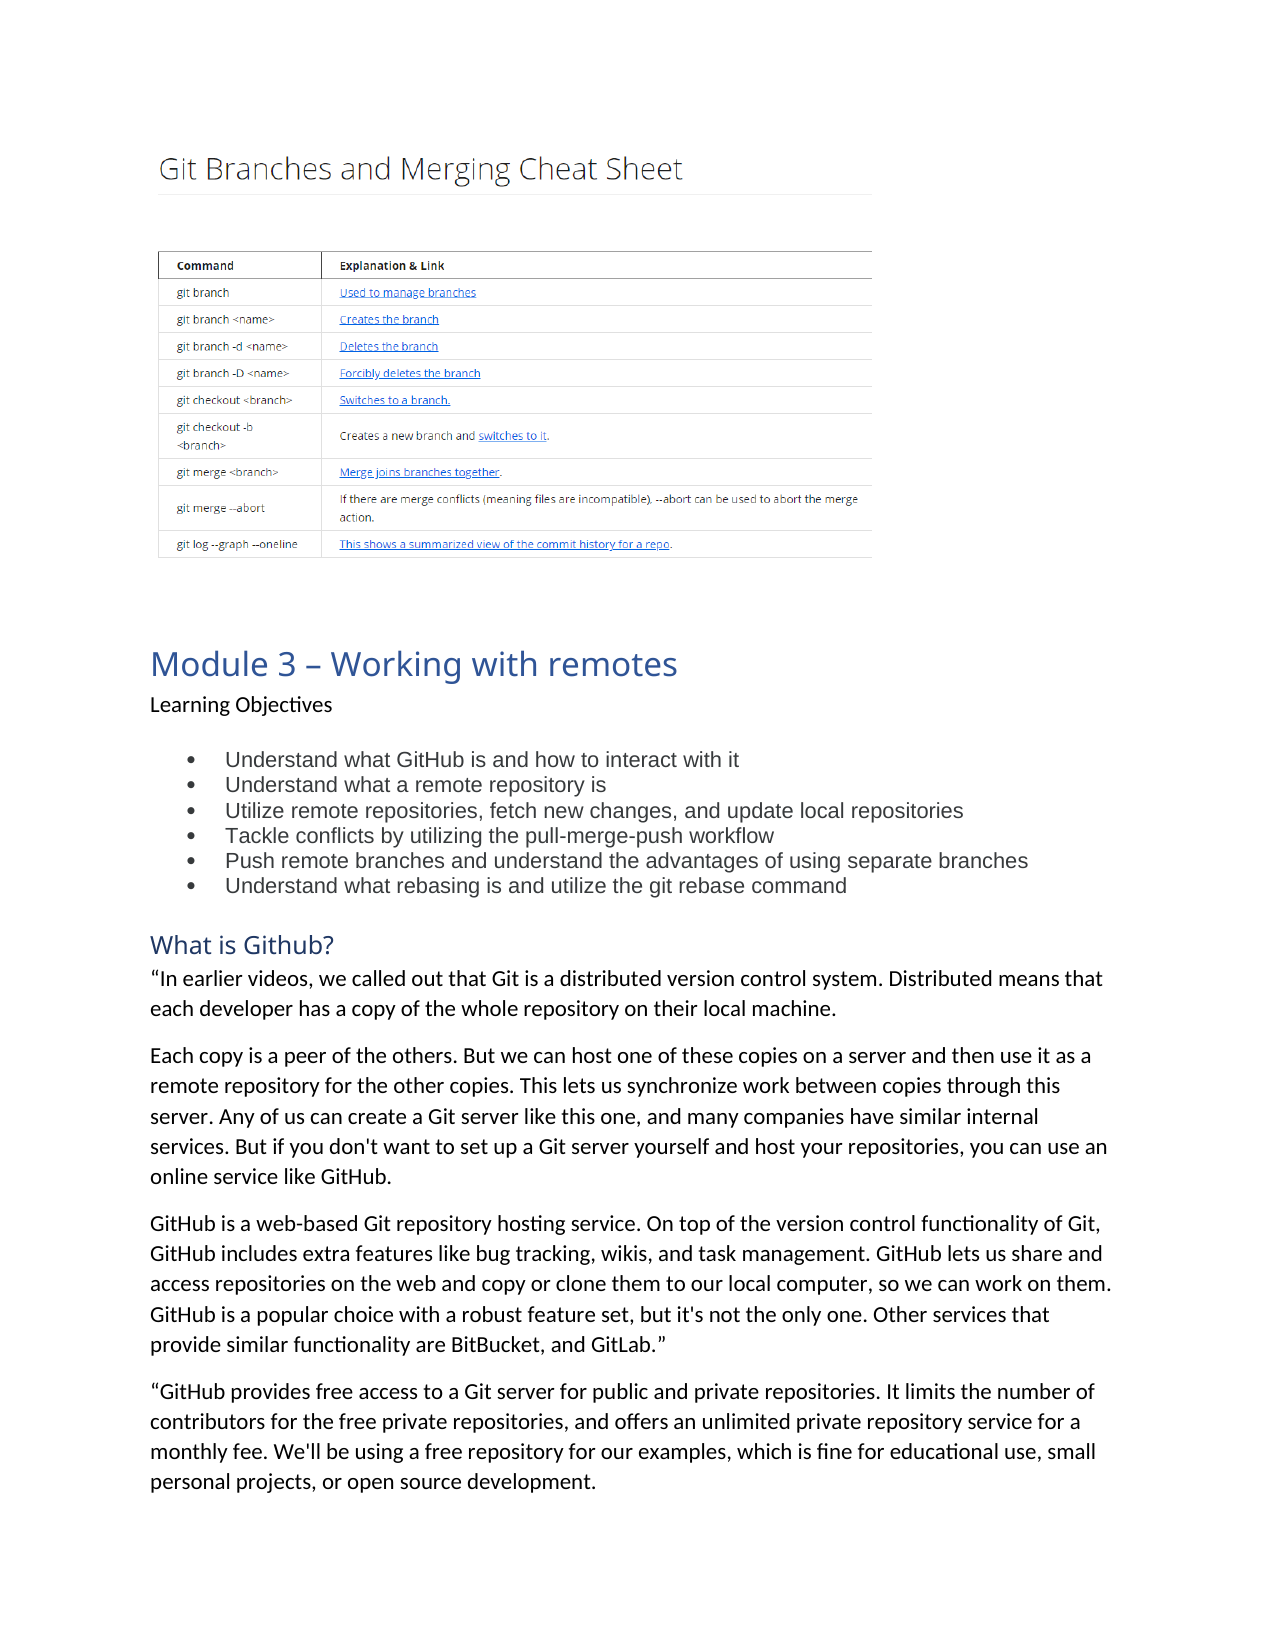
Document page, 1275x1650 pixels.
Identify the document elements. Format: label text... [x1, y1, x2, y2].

list Understand what rebasing is and utilize the git rebase command [187, 873, 1125, 898]
list Tackle conflicts by utilizing the pull-merge-push workflow [187, 823, 1125, 848]
list Understand what a remote repository is [187, 772, 1125, 798]
list Understand what GitHub is and how to interact with it [187, 747, 1125, 772]
text Each copy is a peer of the others. But we can host one of these copies on a server and then use it as a remote repository for the other copies. This lets us synchronize work between copies through this server. Any of us can create a Git server like this one, and many companies have similar internal services. But if you don't want to set up a Git server yourself and host your repositories, you can use an online service like GitHub. [150, 1041, 1125, 1190]
list Utilize remote repositories, fetch new changes, and update local repositories [187, 798, 1125, 823]
subtitle What is Github? [150, 928, 1125, 962]
text GitHub is a web-based Git repository hosting service. On top of the version control functionality of Git, GitHub includes extra features like bug tracking, wikis, and task management. GitHub lets us share and access repositories on the web and copy or clone them to our local computer, so we can work on them. GitHub is a popular choice with a robust feature set, but it's not the only one. Other services that provide similar functionality are BitBucket, and GitLab.” [150, 1209, 1125, 1358]
text “In earlier videos, we called out that Git is a distributed version control system. Distributed means that each developer has a copy of the whole repository on their local machine. [150, 964, 1125, 1023]
picture [150, 150, 872, 567]
list Push remote branches and understand the advantages of using separate branches [187, 848, 1125, 873]
text “GitHub provides free access to a Git server for public and private repositories. It limits the number of contributors for the free private repositories, and offers an unlimited private repository service for a monthly fee. We'll be using a free repository for our examples, which is fine for educational use, small personal projects, or open source development. [150, 1377, 1125, 1496]
text Learning Objectives [150, 690, 1125, 718]
subtitle Module 3 – Working with remotes [150, 641, 1125, 686]
